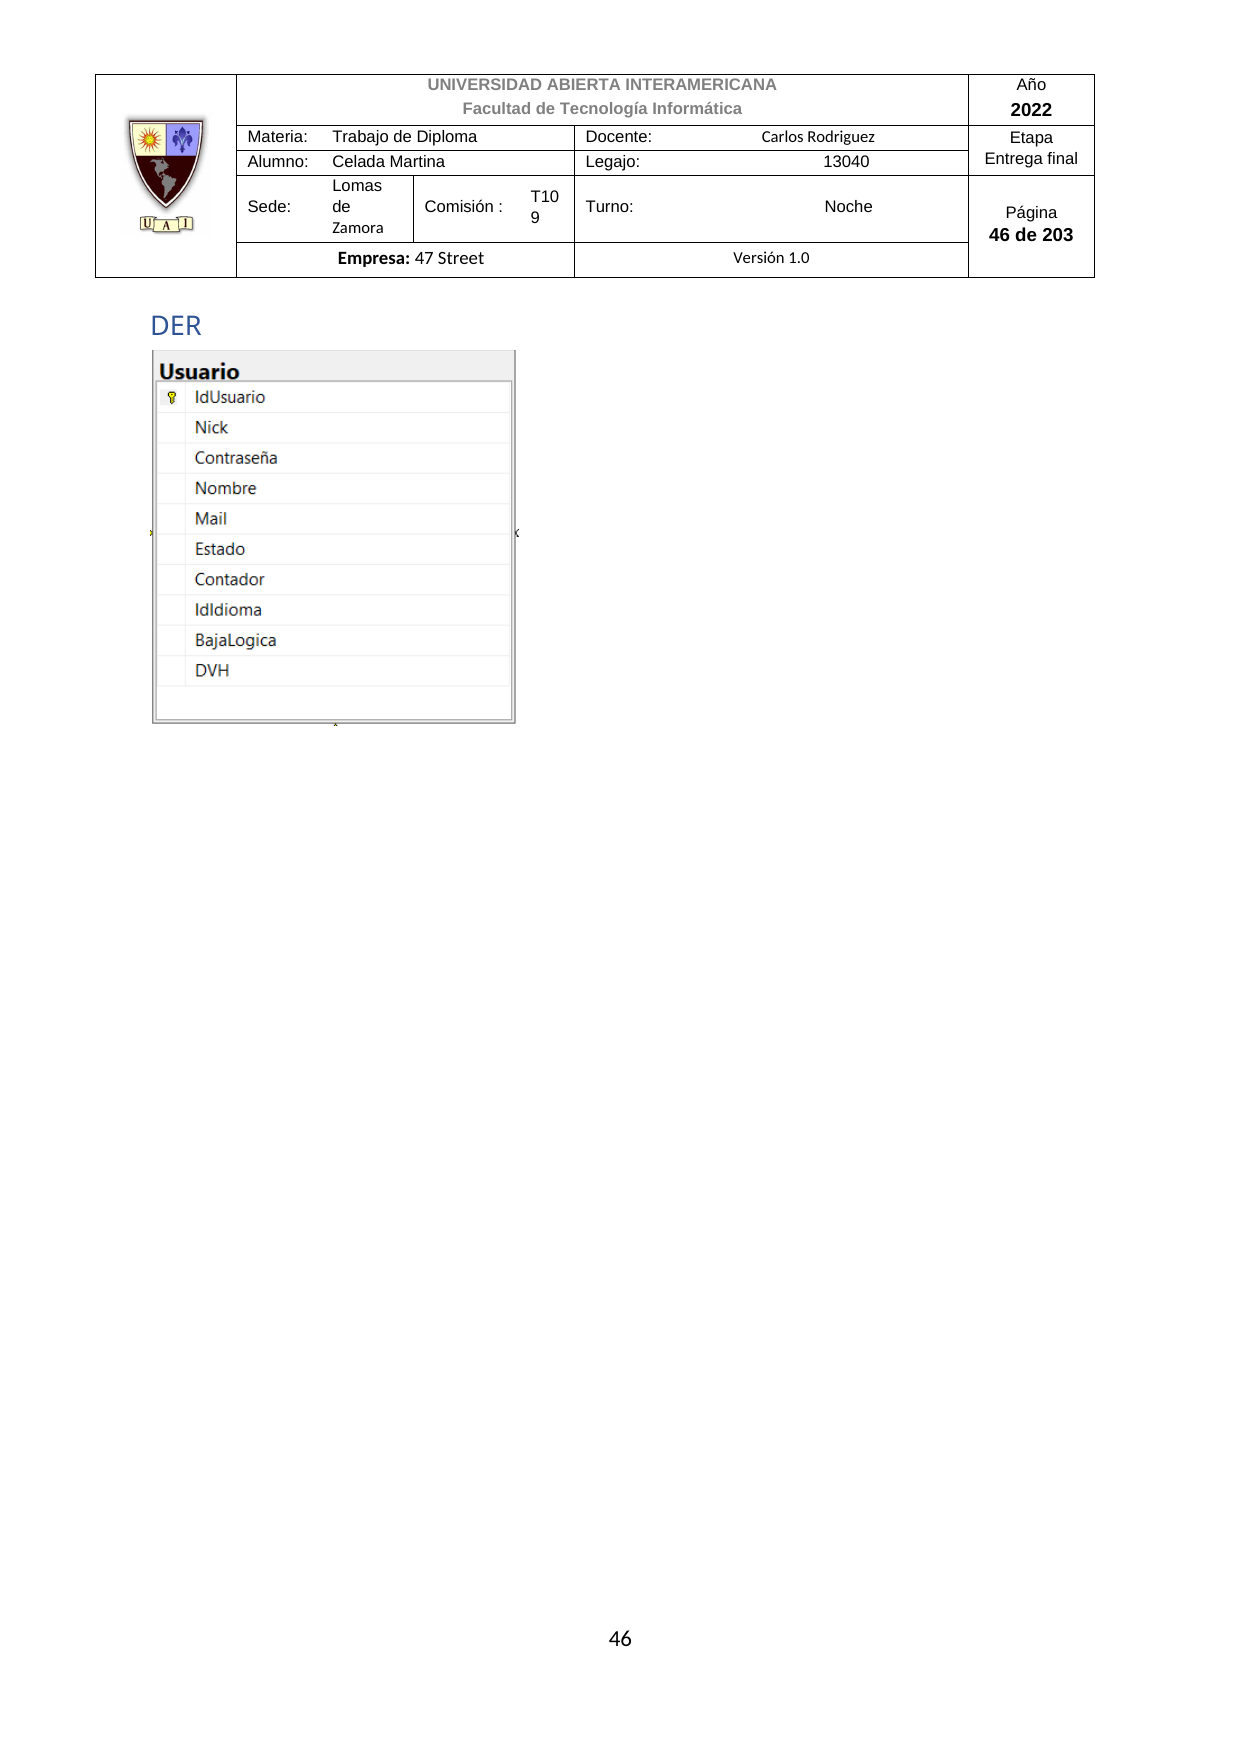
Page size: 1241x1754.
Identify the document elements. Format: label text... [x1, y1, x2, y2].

picture [150, 350, 519, 726]
subtitle DER [150, 306, 1090, 343]
picture [120, 111, 212, 237]
